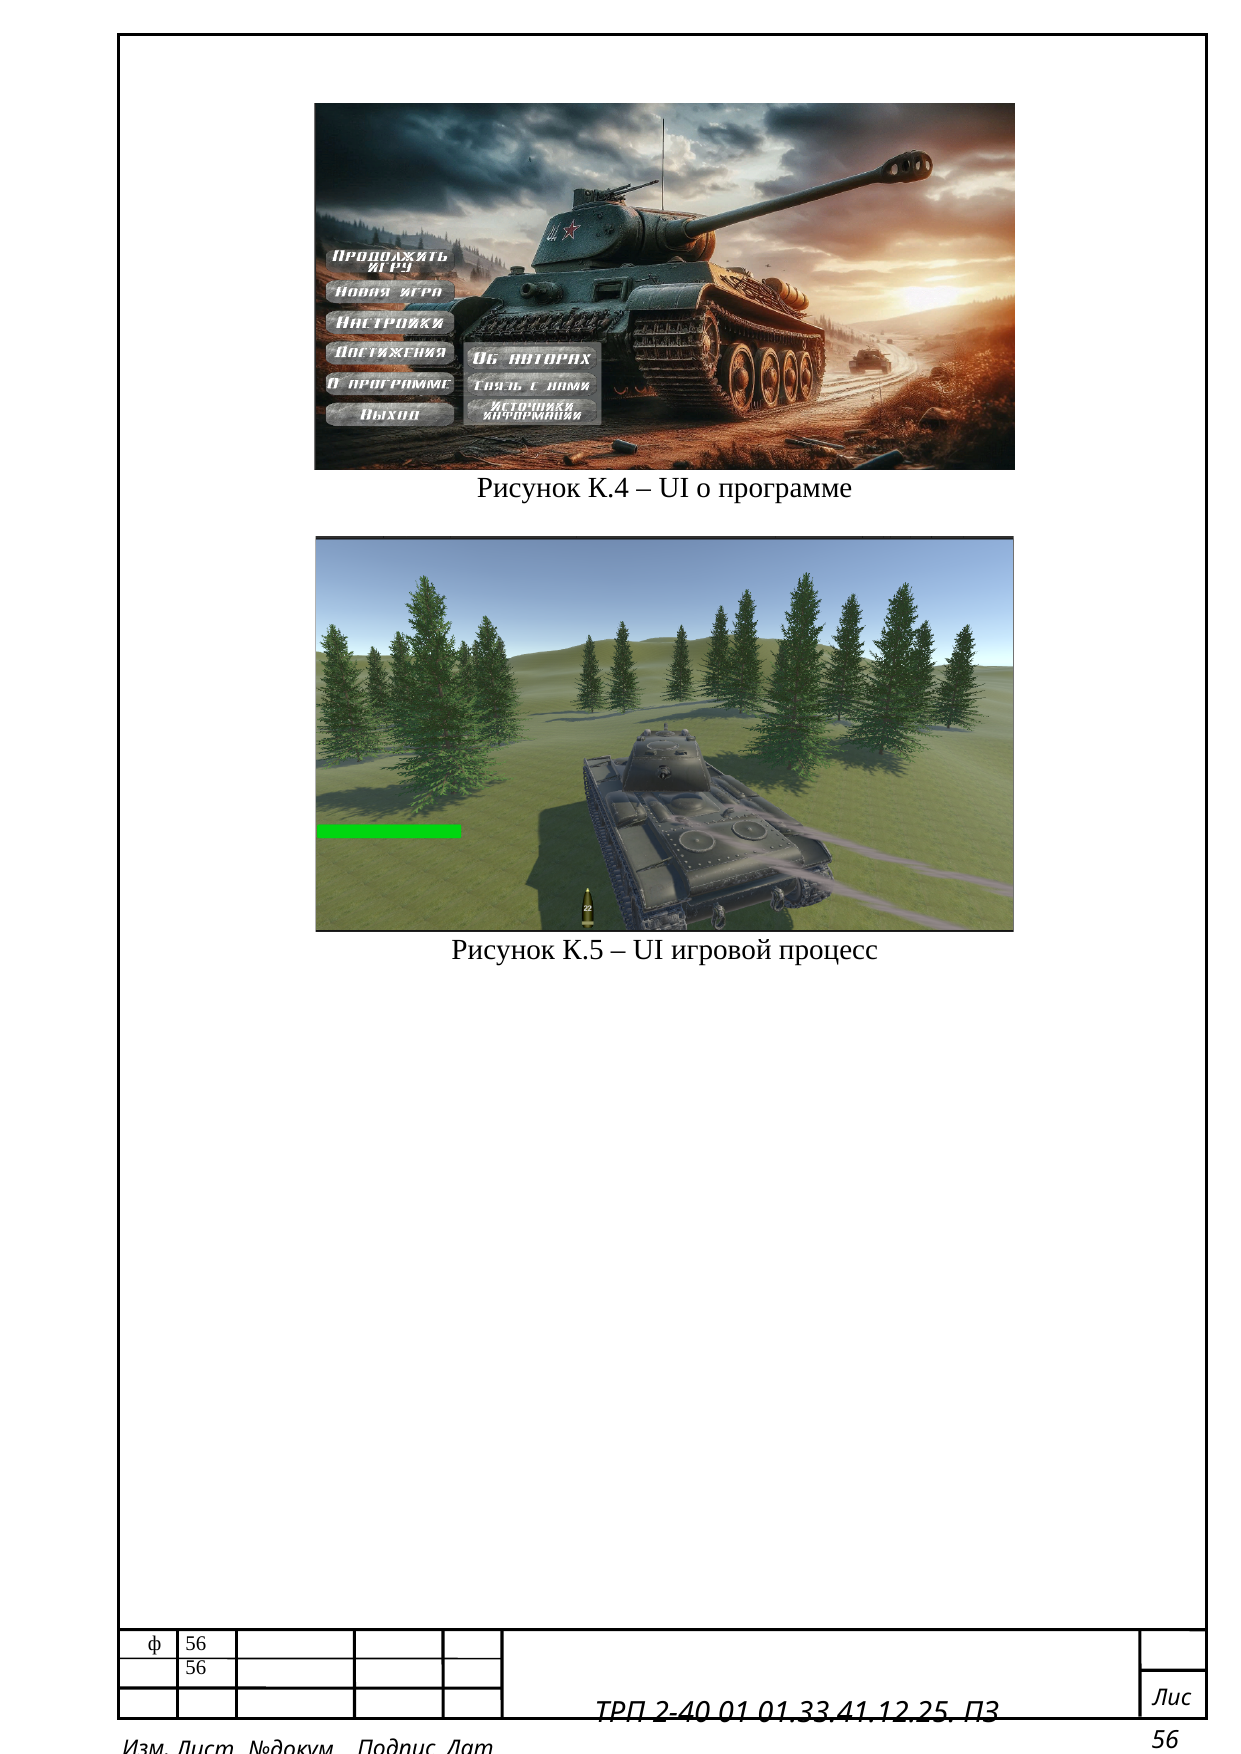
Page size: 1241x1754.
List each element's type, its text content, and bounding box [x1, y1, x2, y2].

text Рисунок К.4 – UI о программе [148, 470, 1181, 503]
picture [314, 103, 1015, 470]
picture [315, 536, 1014, 932]
text Рисунок К.5 – UI игровой процесс [148, 932, 1181, 965]
